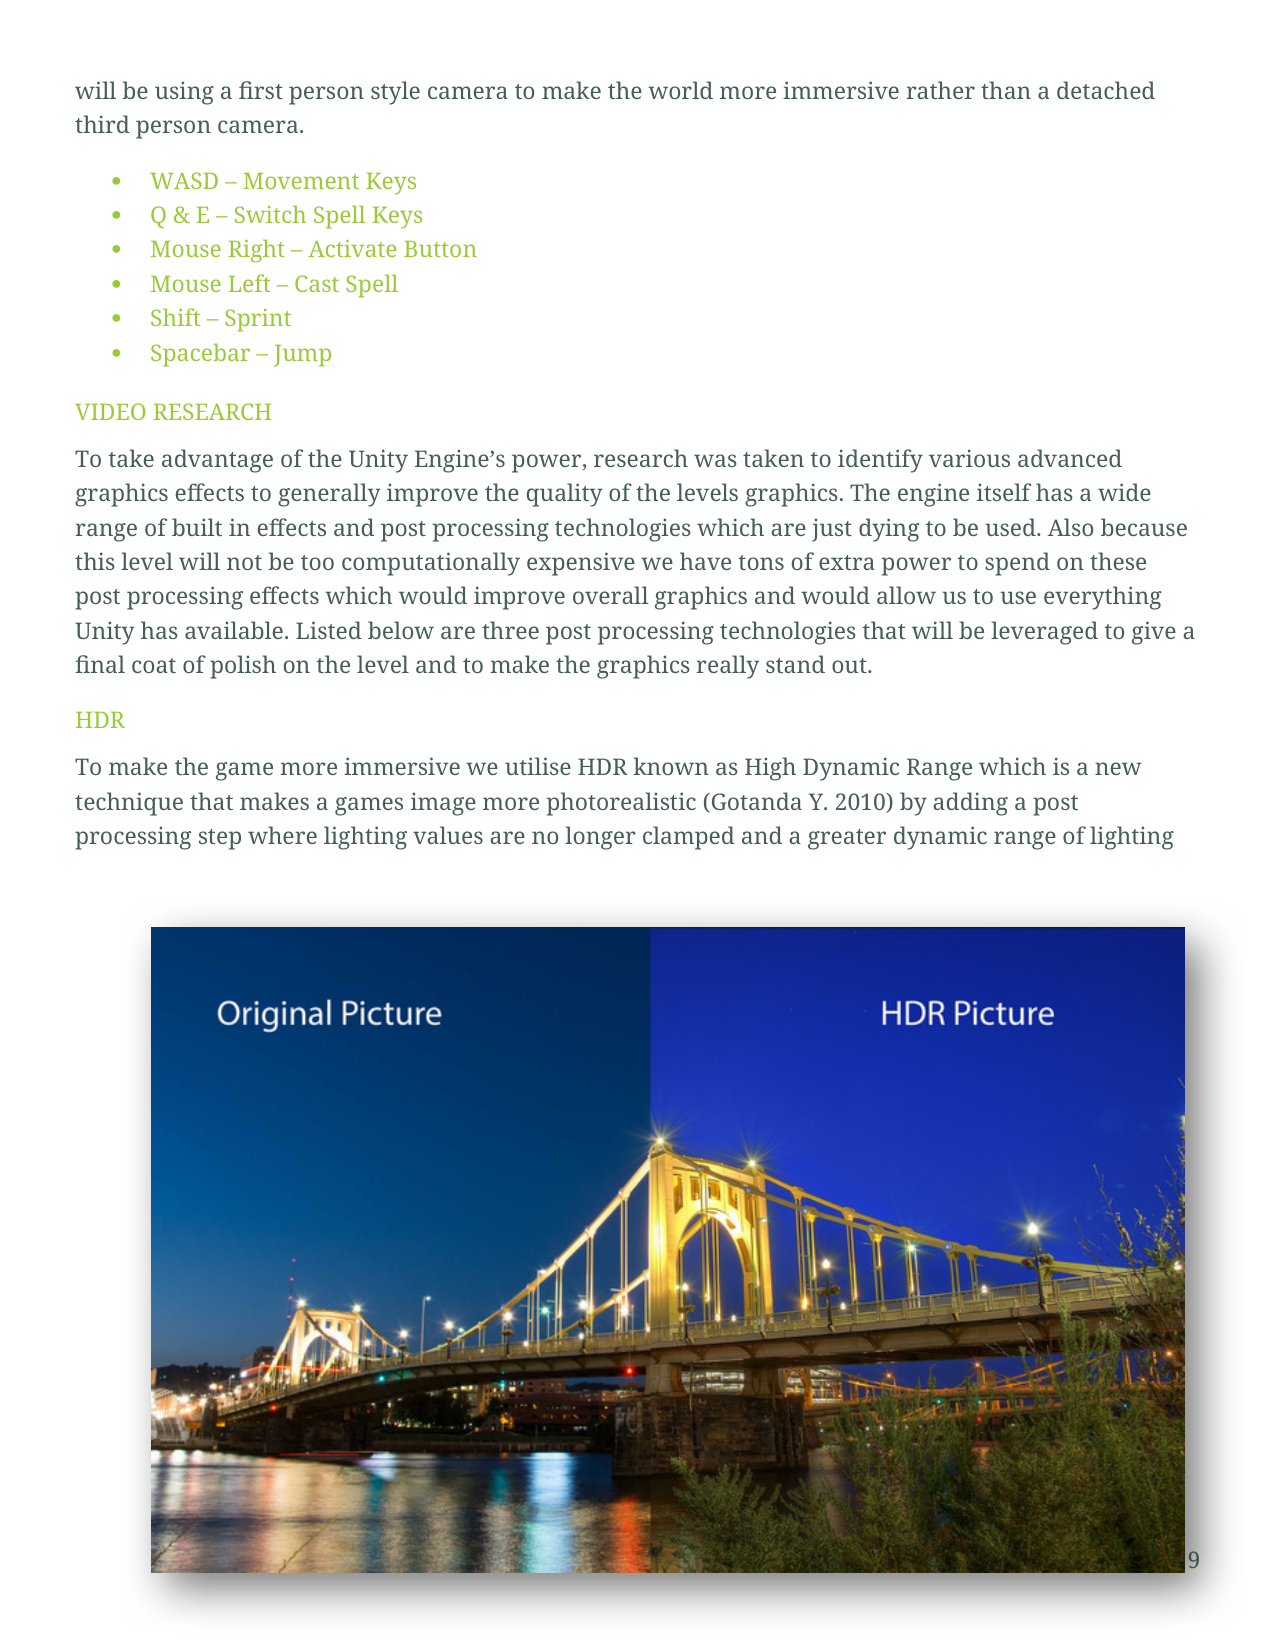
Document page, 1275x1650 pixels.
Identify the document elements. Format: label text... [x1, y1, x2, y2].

list Q & E – Switch Spell Keys [112, 199, 1200, 230]
picture [151, 927, 1185, 1573]
text To take advantage of the Unity Engine’s power, research was taken to identify various advanced graphics effects to generally improve the quality of the levels graphics. The engine itself has a wide range of built in effects and post processing technologies which are just dying to be used. Also because this level will not be too computationally expensive we have tons of extra power to spend on these post processing effects which would improve overall graphics and would allow us to use everything Unity has available. Listed below are three post processing technologies that will be leveraged to give a final coat of polish on the level and to make the graphics really stand out. [75, 443, 1200, 680]
list Mouse Right – Activate Button [112, 233, 1200, 264]
list Mouse Left – Cast Spell [112, 268, 1200, 299]
list Spacebar – Jump [112, 336, 1200, 368]
subtitle Video Research [75, 396, 1200, 427]
subtitle HDR [75, 704, 1200, 735]
text To make the game more immersive we utilise HDR known as High Dynamic Range which is a new technique that makes a games image more photorealistic (Gotanda Y. 2010) by adding a post processing step where lighting values are no longer clamped and a greater dynamic range of lighting values is applied to the frame resulting in more luminance. We enabled this in Unity which is in the engine by default to improve the overall picture quality. [75, 751, 1200, 851]
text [75, 75, 1200, 141]
list WASD – Movement Keys [112, 164, 1200, 196]
list Shift – Sprint [112, 302, 1200, 333]
